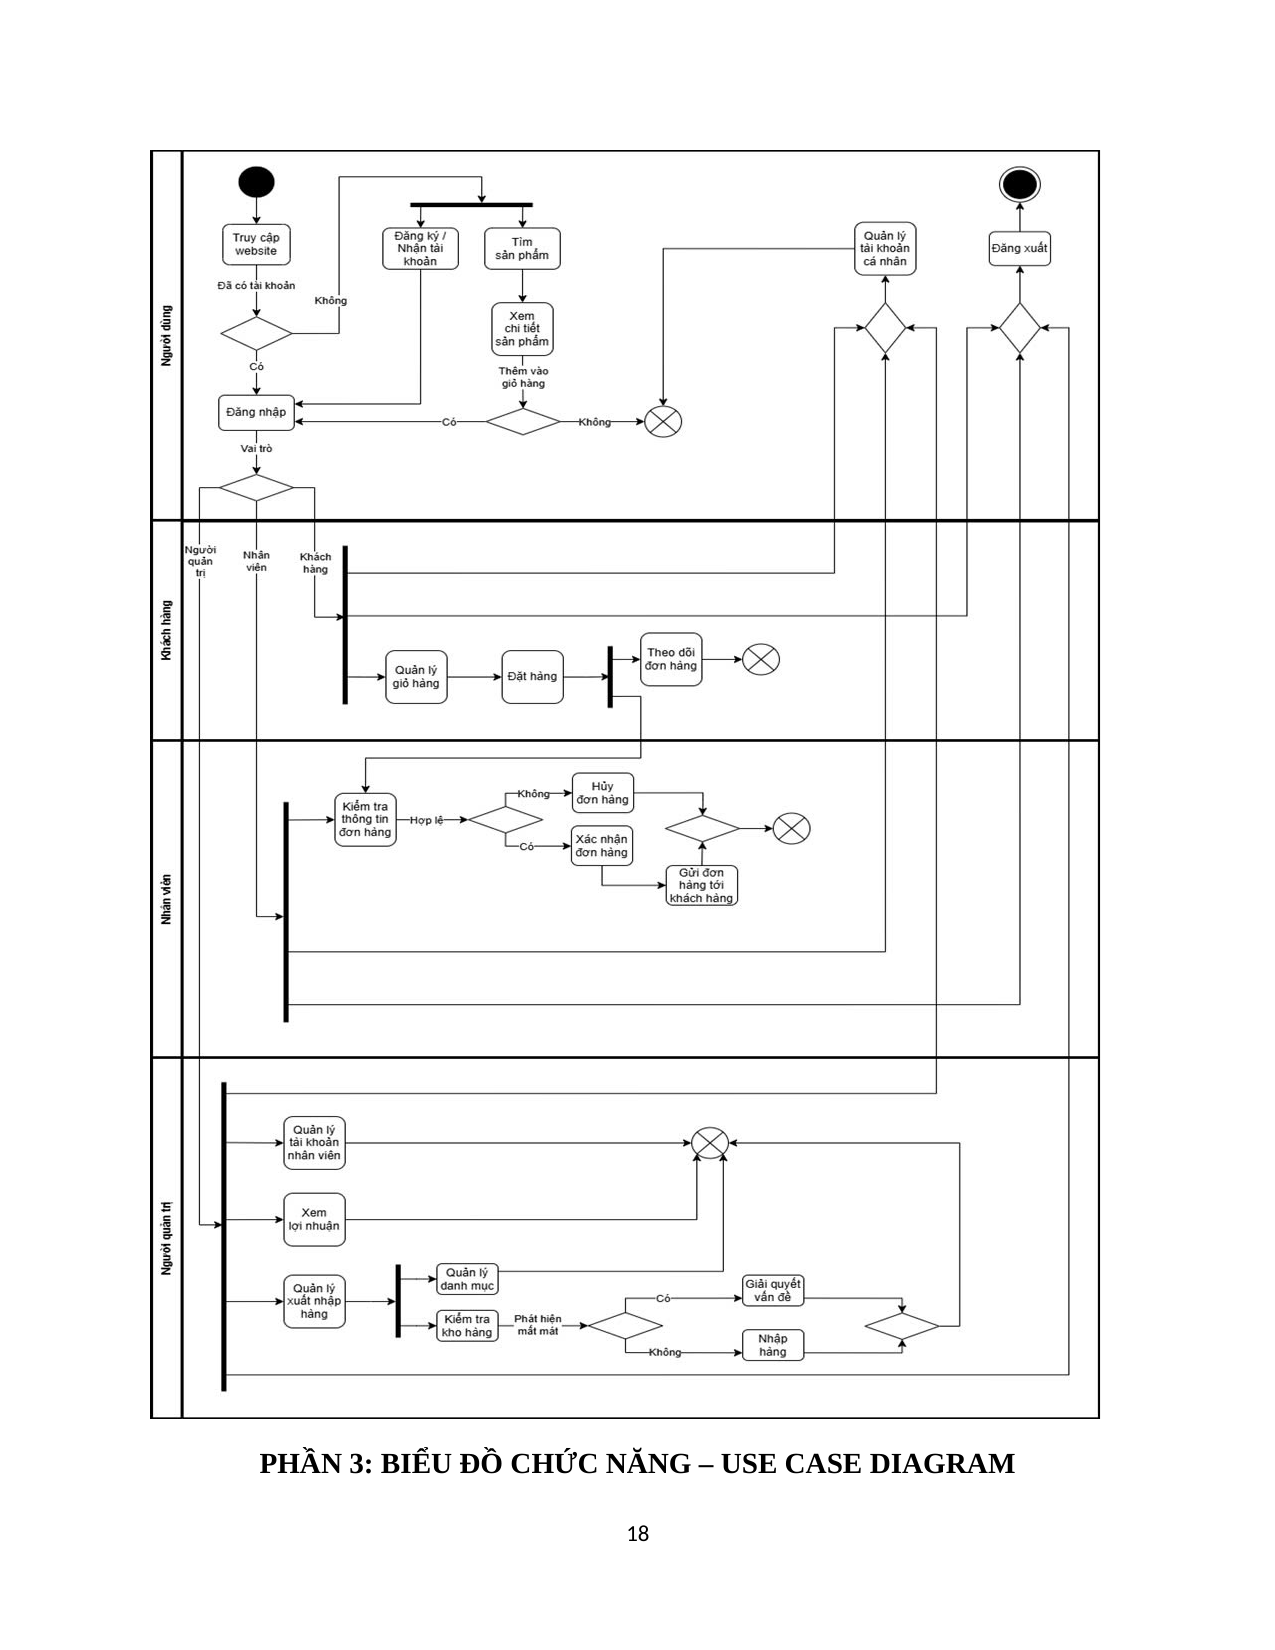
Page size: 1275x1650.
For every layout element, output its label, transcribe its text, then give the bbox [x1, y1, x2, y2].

picture [150, 150, 1101, 1419]
subtitle PHẦN 3: BIỂU ĐỒ CHỨC NĂNG – USE CASE DIAGRAM [150, 1446, 1125, 1479]
